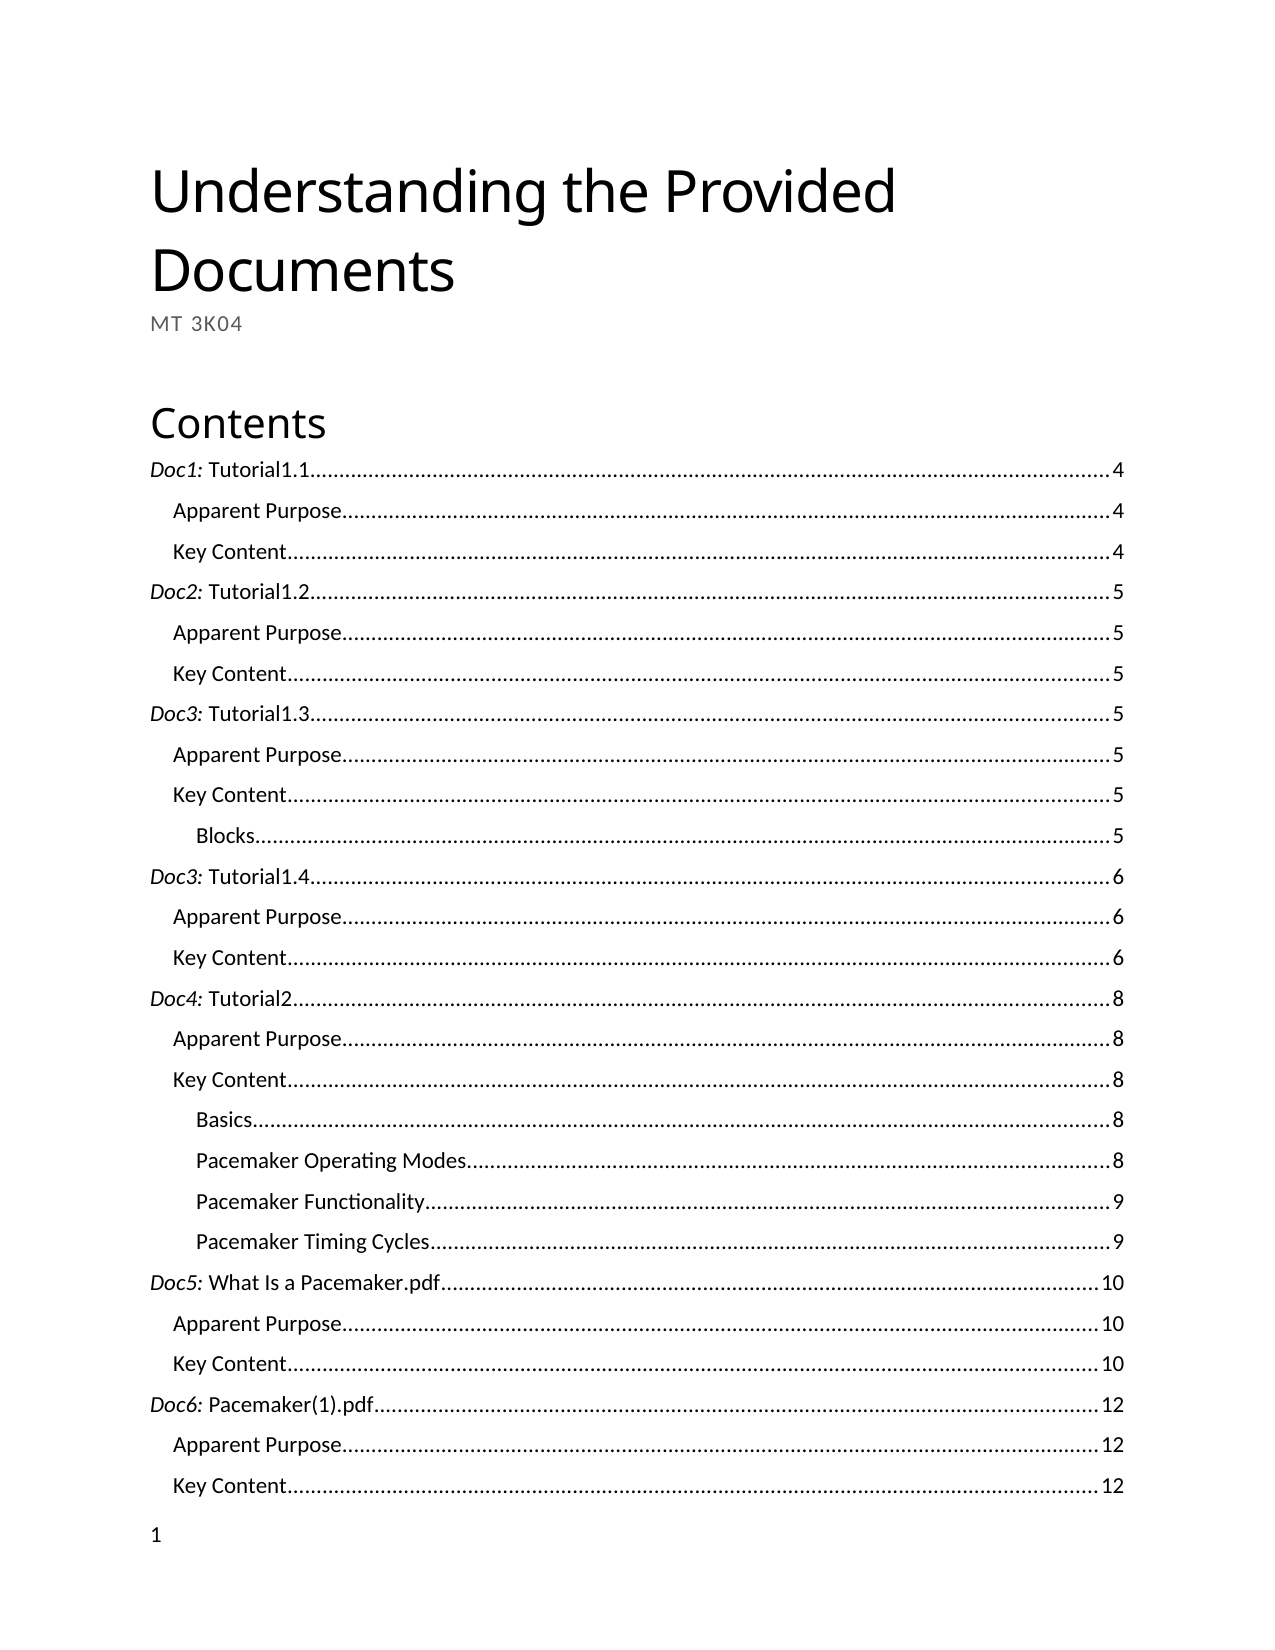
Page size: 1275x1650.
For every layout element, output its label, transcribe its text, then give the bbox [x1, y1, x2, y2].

subtitle MT 3K04 [150, 309, 1125, 337]
title Understanding the Provided Documents [150, 150, 1125, 309]
